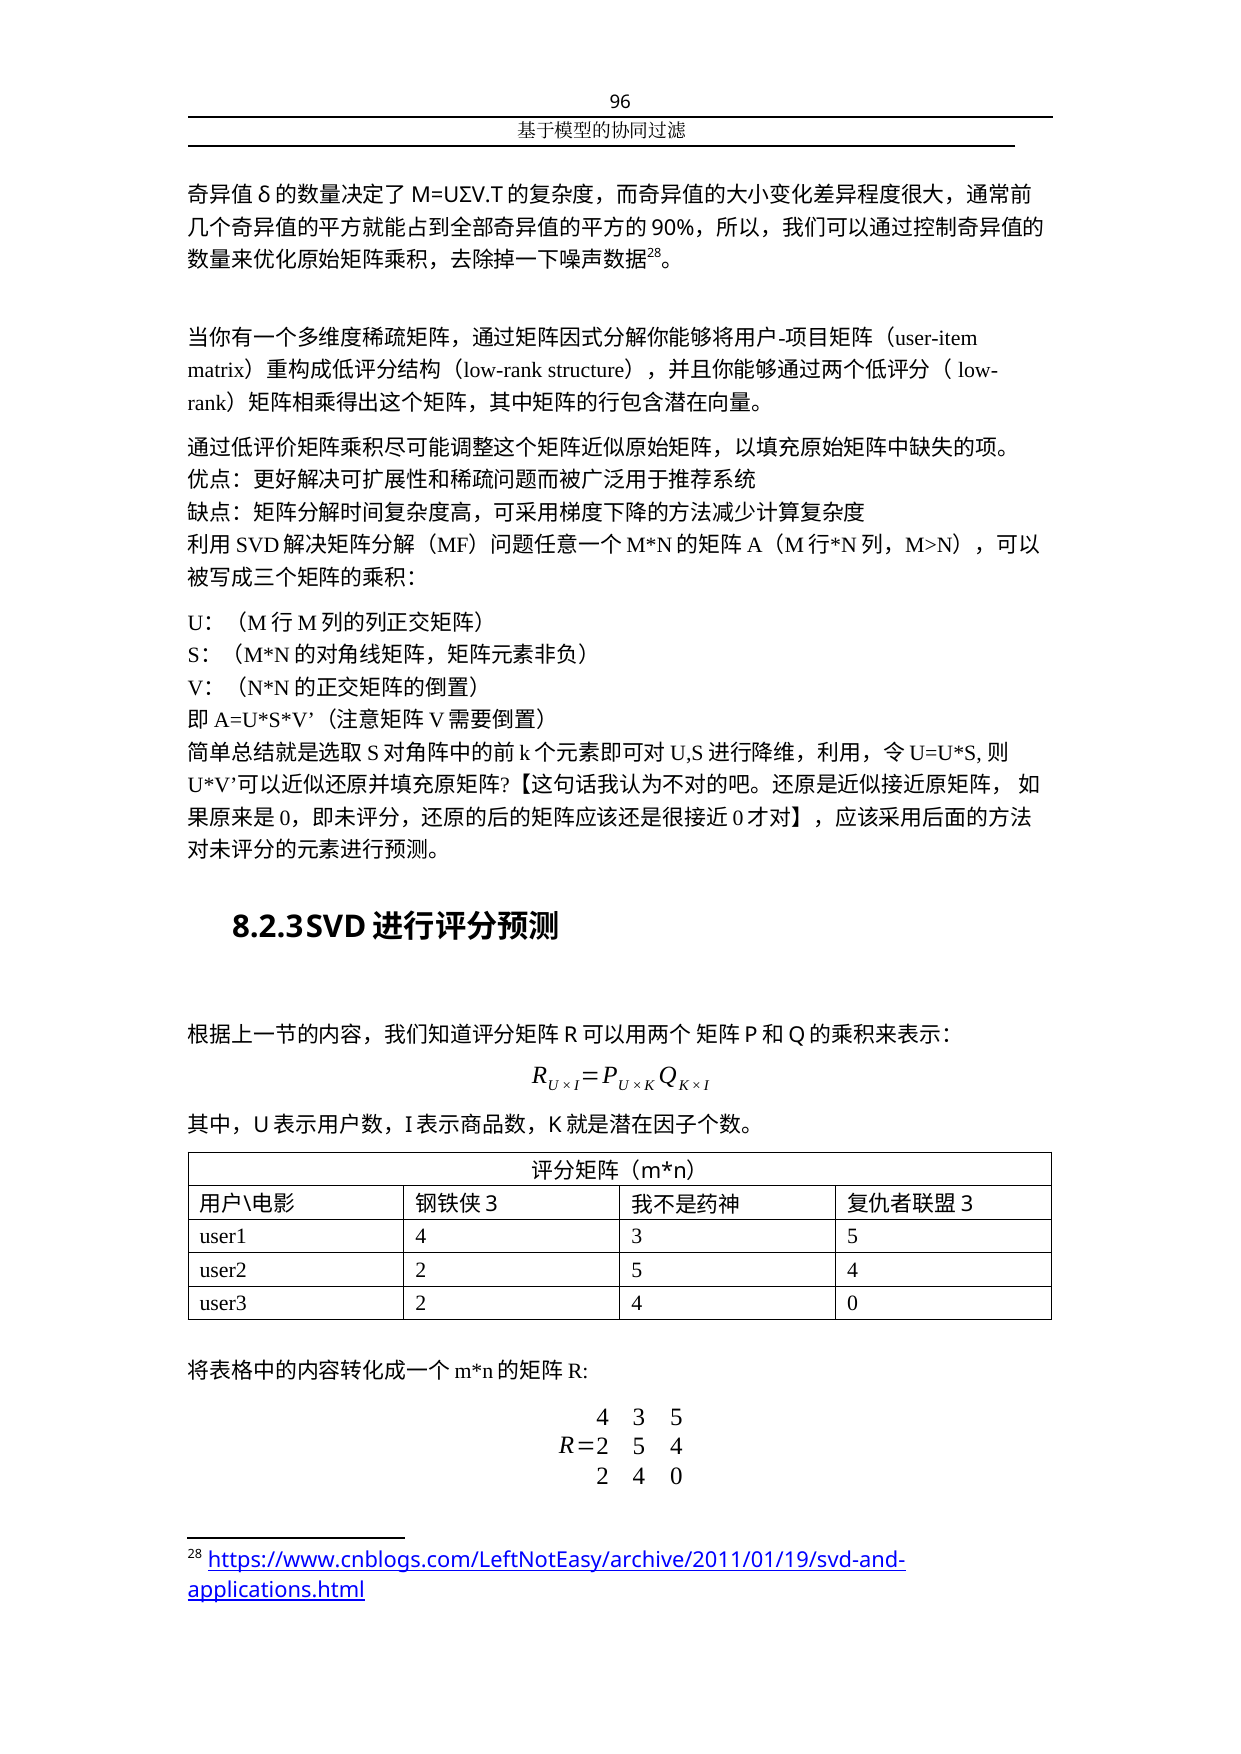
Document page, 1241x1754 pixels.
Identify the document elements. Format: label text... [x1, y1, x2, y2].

list U：（M行M列的列正交矩阵） [187, 604, 1053, 637]
list V：（N*N的正交矩阵的倒置） [187, 669, 1053, 702]
text 缺点：矩阵分解时间复杂度高，可采用梯度下降的方法减少计算复杂度 [187, 494, 1053, 527]
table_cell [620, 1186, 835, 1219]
list 即A=U*S*V’（注意矩阵V需要倒置） [187, 702, 1053, 734]
list S：（M*N的对角线矩阵，矩阵元素非负） [187, 637, 1053, 669]
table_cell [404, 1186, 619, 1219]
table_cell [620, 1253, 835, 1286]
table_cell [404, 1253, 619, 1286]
text 根据上一节的内容，我们知道评分矩阵R可以用两个 矩阵P和Q的乘积来表示： [187, 1017, 1053, 1049]
text 简单总结就是选取S对角阵中的前k个元素即可对U,S进行降维，利用，令U=U*S, 则U*V’可以近似还原并填充原矩阵?【这句话我认为不对的吧。还原是近似接近原矩阵， 如果原来是0，即未评分，还原的后的矩阵应该还是很接近0才对】，应该采用后面的方法对未评分的元素进行预测。 [187, 734, 1053, 864]
text 通过低评价矩阵乘积尽可能调整这个矩阵近似原始矩阵，以填充原始矩阵中缺失的项。 [187, 429, 1053, 462]
text 将表格中的内容转化成一个m*n的矩阵R: [187, 1353, 1053, 1385]
text 利用SVD解决矩阵分解（MF）问题任意一个M*N的矩阵A（M行*N列，M>N），可以被写成三个矩阵的乘积： [187, 527, 1053, 592]
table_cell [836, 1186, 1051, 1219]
text 其中，U表示用户数，I表示商品数，K就是潜在因子个数。 [187, 1107, 1053, 1139]
text 优点：更好解决可扩展性和稀疏问题而被广泛用于推荐系统 [187, 462, 1053, 494]
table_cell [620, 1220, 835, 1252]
subtitle SVD进行评分预测 [232, 891, 1053, 956]
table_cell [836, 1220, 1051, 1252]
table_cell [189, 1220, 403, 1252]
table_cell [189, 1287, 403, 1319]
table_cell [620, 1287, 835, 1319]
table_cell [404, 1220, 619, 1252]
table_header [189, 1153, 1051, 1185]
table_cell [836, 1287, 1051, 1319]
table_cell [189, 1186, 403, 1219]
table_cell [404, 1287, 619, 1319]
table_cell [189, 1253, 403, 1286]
text 当你有一个多维度稀疏矩阵，通过矩阵因式分解你能够将用户-项目矩阵（user-item matrix）重构成低评分结构（low-rank structure），并且你能够通过两个低评分（ low-rank）矩阵相乘得出这个矩阵，其中矩阵的行包含潜在向量。 [187, 319, 1053, 417]
text 奇异值δ的数量决定了M=UΣV.T的复杂度，而奇异值的大小变化差异程度很大，通常前几个奇异值的平方就能占到全部奇异值的平方的90%，所以，我们可以通过控制奇异值的数量来优化原始矩阵乘积，去除掉一下噪声数据。 [187, 177, 1053, 274]
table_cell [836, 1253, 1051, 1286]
